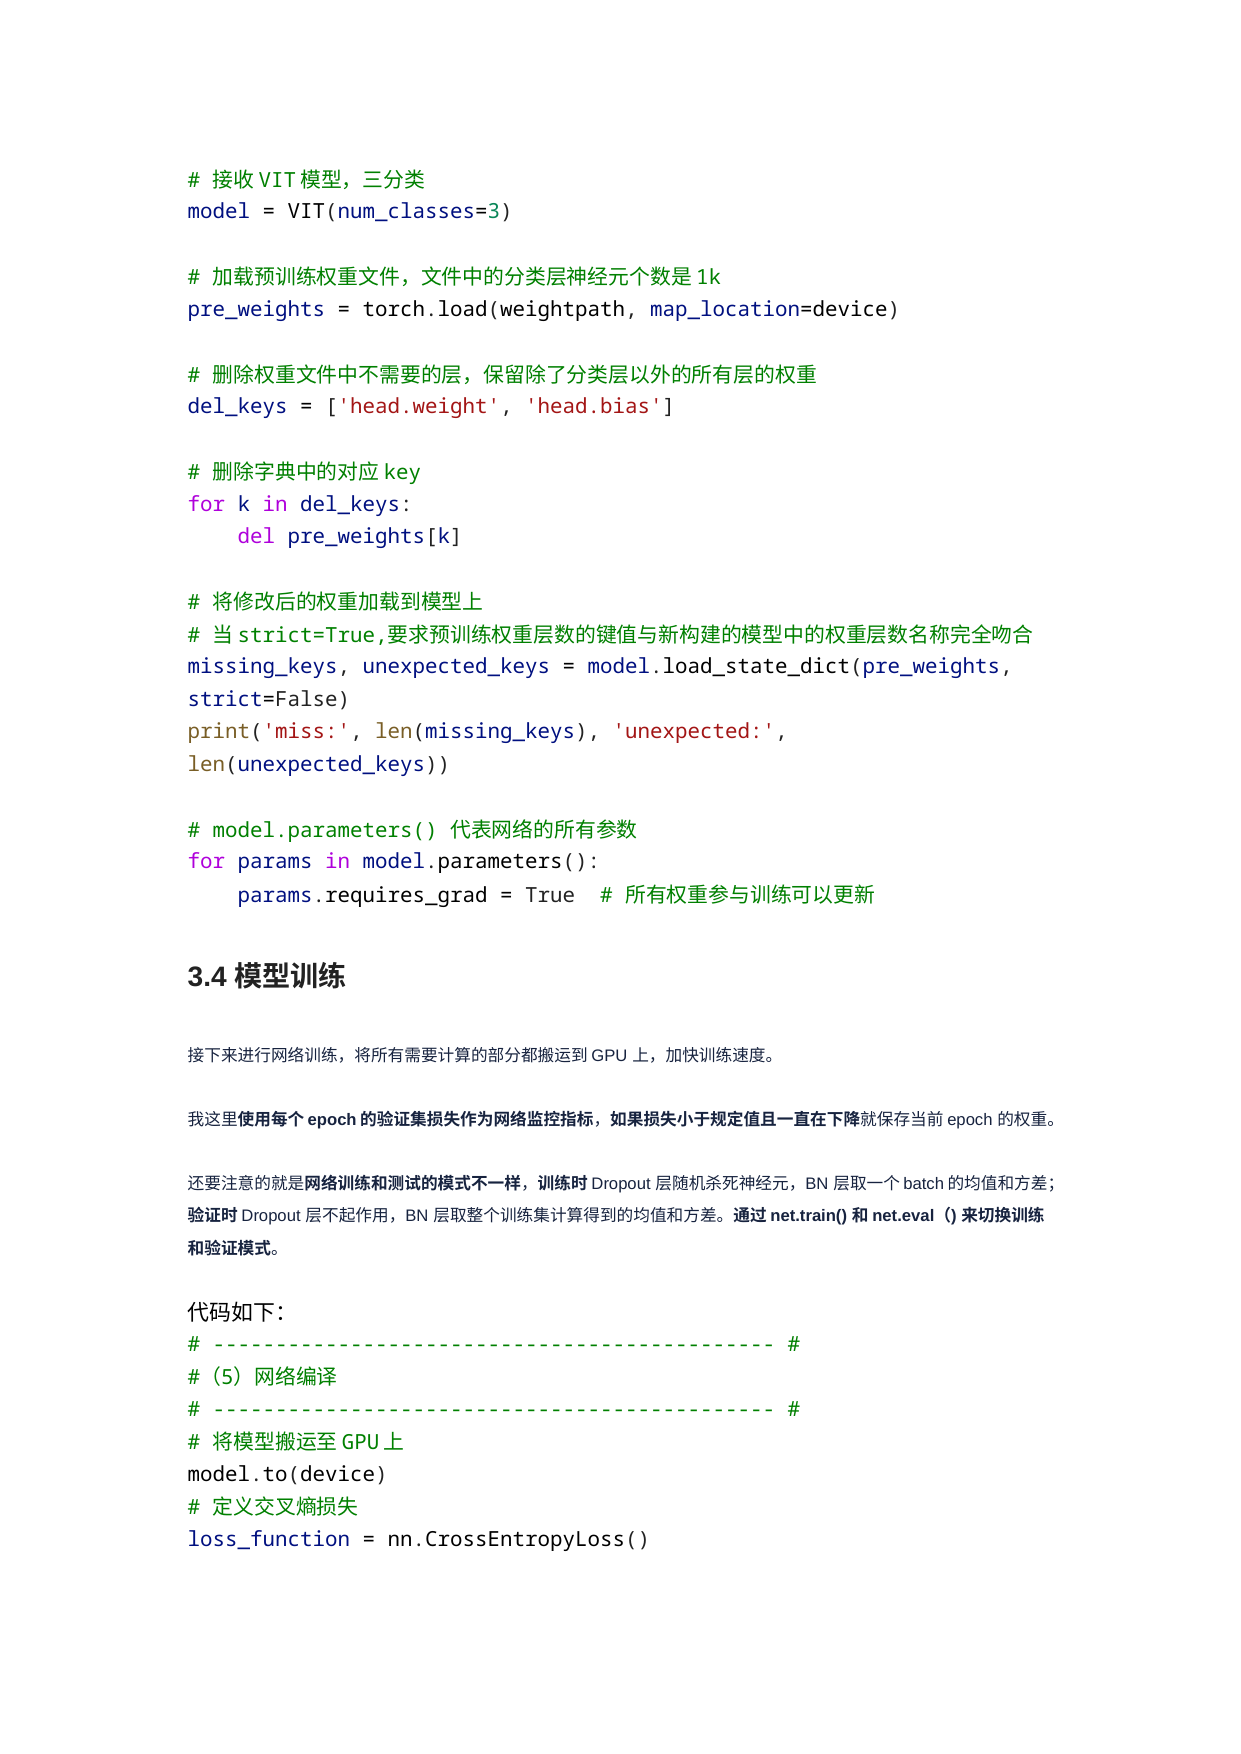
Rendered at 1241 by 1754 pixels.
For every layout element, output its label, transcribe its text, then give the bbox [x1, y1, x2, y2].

text # 定义交叉熵损失 [187, 1489, 1053, 1522]
subtitle 3.4 模型训练 [187, 942, 1053, 1007]
text # 删除权重文件中不需要的层，保留除了分类层以外的所有层的权重 [187, 357, 1053, 389]
text # 接收VIT模型，三分类 [187, 162, 1053, 194]
text #（5）网络编译 [187, 1359, 1053, 1392]
text for params in model.parameters(): [187, 844, 1053, 877]
text del pre_weights[k] [187, 519, 1053, 552]
text # 加载预训练权重文件，文件中的分类层神经元个数是1k [187, 259, 1053, 292]
text # model.parameters() 代表网络的所有参数 [187, 812, 1053, 844]
text print('miss:', len(missing_keys), 'unexpected:', len(unexpected_keys)) [187, 714, 1053, 779]
text model = VIT(num_classes=3) [187, 194, 1053, 227]
text missing_keys, unexpected_keys = model.load_state_dict(pre_weights, strict=False) [187, 649, 1053, 714]
text for k in del_keys: [187, 487, 1053, 519]
text loss_function = nn.CrossEntropyLoss() [187, 1522, 1053, 1554]
text # --------------------------------------------- # [187, 1327, 1053, 1359]
text # 将修改后的权重加载到模型上 [187, 584, 1053, 617]
text # 将模型搬运至GPU上 [187, 1424, 1053, 1457]
text 还要注意的就是网络训练和测试的模式不一样，训练时 Dropout 层随机杀死神经元，BN 层取一个batch的均值和方差；验证时 Dropout 层不起作用，BN 层取整个训练集计算得到的均值和方差。通过 net.train() 和 net.eval（) 来切换训练和验证模式。 [187, 1166, 1053, 1263]
text 我这里使用每个epoch的验证集损失作为网络监控指标，如果损失小于规定值且一直在下降就保存当前 epoch 的权重。 [187, 1102, 1053, 1134]
text 接下来进行网络训练，将所有需要计算的部分都搬运到 GPU 上，加快训练速度。 [187, 1038, 1053, 1071]
text del_keys = ['head.weight', 'head.bias'] [187, 389, 1053, 422]
text 代码如下： [187, 1294, 1053, 1327]
text pre_weights = torch.load(weightpath, map_location=device) [187, 292, 1053, 324]
text # --------------------------------------------- # [187, 1392, 1053, 1424]
text # 当strict=True,要求预训练权重层数的键值与新构建的模型中的权重层数名称完全吻合 [187, 617, 1053, 649]
text model.to(device) [187, 1457, 1053, 1489]
text params.requires_grad = True # 所有权重参与训练可以更新 [187, 877, 1053, 909]
text # 删除字典中的对应key [187, 454, 1053, 487]
